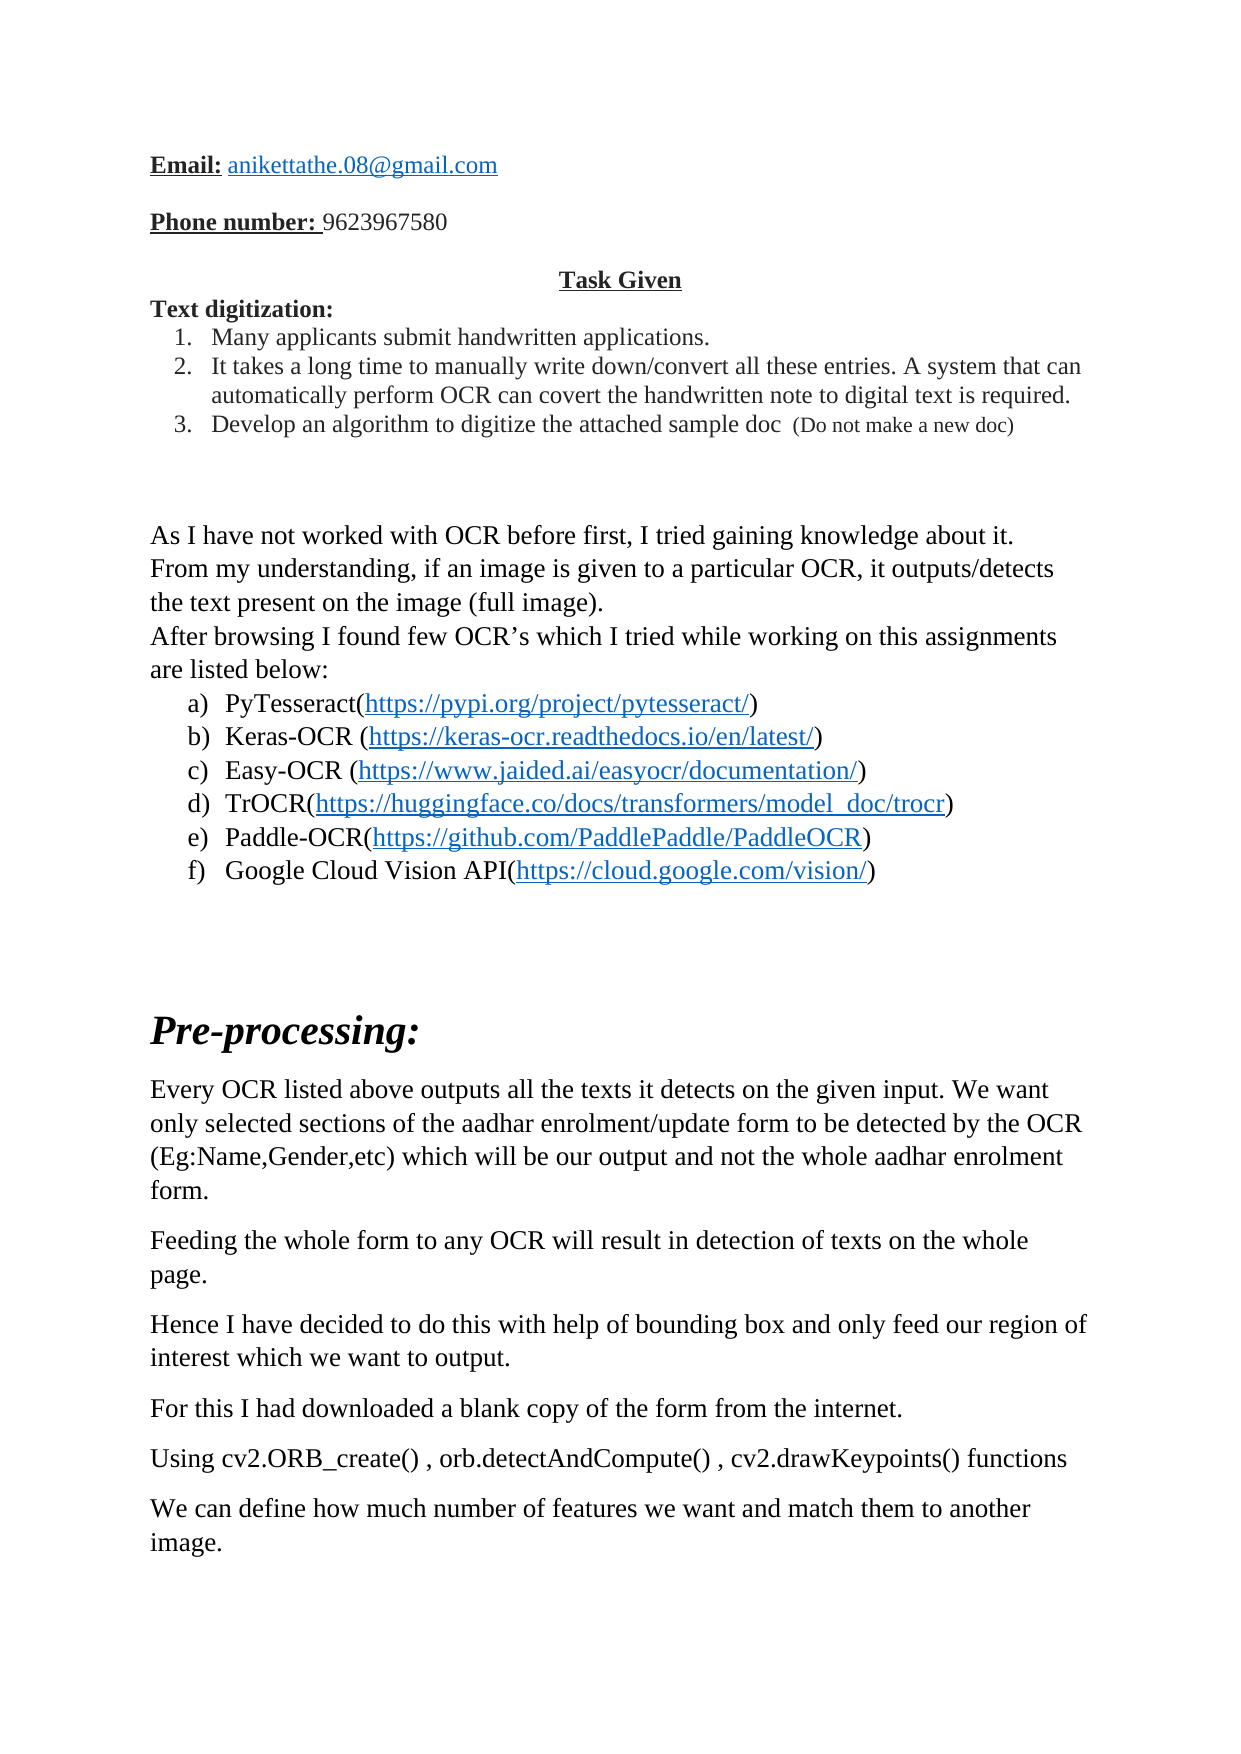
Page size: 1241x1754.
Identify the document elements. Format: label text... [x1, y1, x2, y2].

list Paddle-OCR(https://github.com/PaddlePaddle/PaddleOCR) [187, 821, 1090, 852]
text Text digitization: [150, 294, 1090, 322]
text Using cv2.ORB_create() , orb.detectAndCompute() , cv2.drawKeypoints() functions [150, 1442, 1090, 1473]
list Develop an algorithm to digitize the attached sample doc (Do not make a new doc) [173, 409, 1090, 437]
list Google Cloud Vision API(https://cloud.google.com/vision/) [187, 854, 1090, 886]
text Email: anikettathe.08@gmail.com [150, 150, 1090, 179]
text Pre-processing: [150, 1005, 1090, 1053]
list Easy-OCR (https://www.jaided.ai/easyocr/documentation/) [187, 754, 1090, 785]
text Task Given [150, 265, 1090, 294]
list It takes a long time to manually write down/convert all these entries. A system that can automatically perform OCR can covert the handwritten note to digital text is required. [173, 351, 1090, 409]
list As I have not worked with OCR before first, I tried gaining knowledge about it. [150, 519, 1090, 550]
text Hence I have decided to do this with help of bounding box and only feed our region of interest which we want to output. [150, 1308, 1090, 1373]
text We can define how much number of features we want and match them to another image. [150, 1492, 1090, 1557]
list TrOCR(https://huggingface.co/docs/transformers/model_doc/trocr) [187, 787, 1090, 818]
list Many applicants submit handwritten applications. [173, 322, 1090, 351]
text Feeding the whole form to any OCR will result in detection of texts on the whole page. [150, 1224, 1090, 1289]
text For this I had downloaded a blank copy of the form from the internet. [150, 1392, 1090, 1423]
list From my understanding, if an image is given to a particular OCR, it outputs/detects the text present on the image (full image). [150, 553, 1090, 617]
text Phone number: 9623967580 [150, 207, 1090, 236]
list Keras-OCR (https://keras-ocr.readthedocs.io/en/latest/) [187, 720, 1090, 751]
list After browsing I found few OCR’s which I tried while working on this assignments are listed below: [150, 620, 1090, 684]
list PyTesseract(https://pypi.org/project/pytesseract/) [187, 687, 1090, 718]
text Every OCR listed above outputs all the texts it detects on the given input. We want only selected sections of the aadhar enrolment/update form to be detected by the OCR (Eg:Name,Gender,etc) which will be our output and not the whole aadhar enrolment form. [150, 1073, 1090, 1205]
